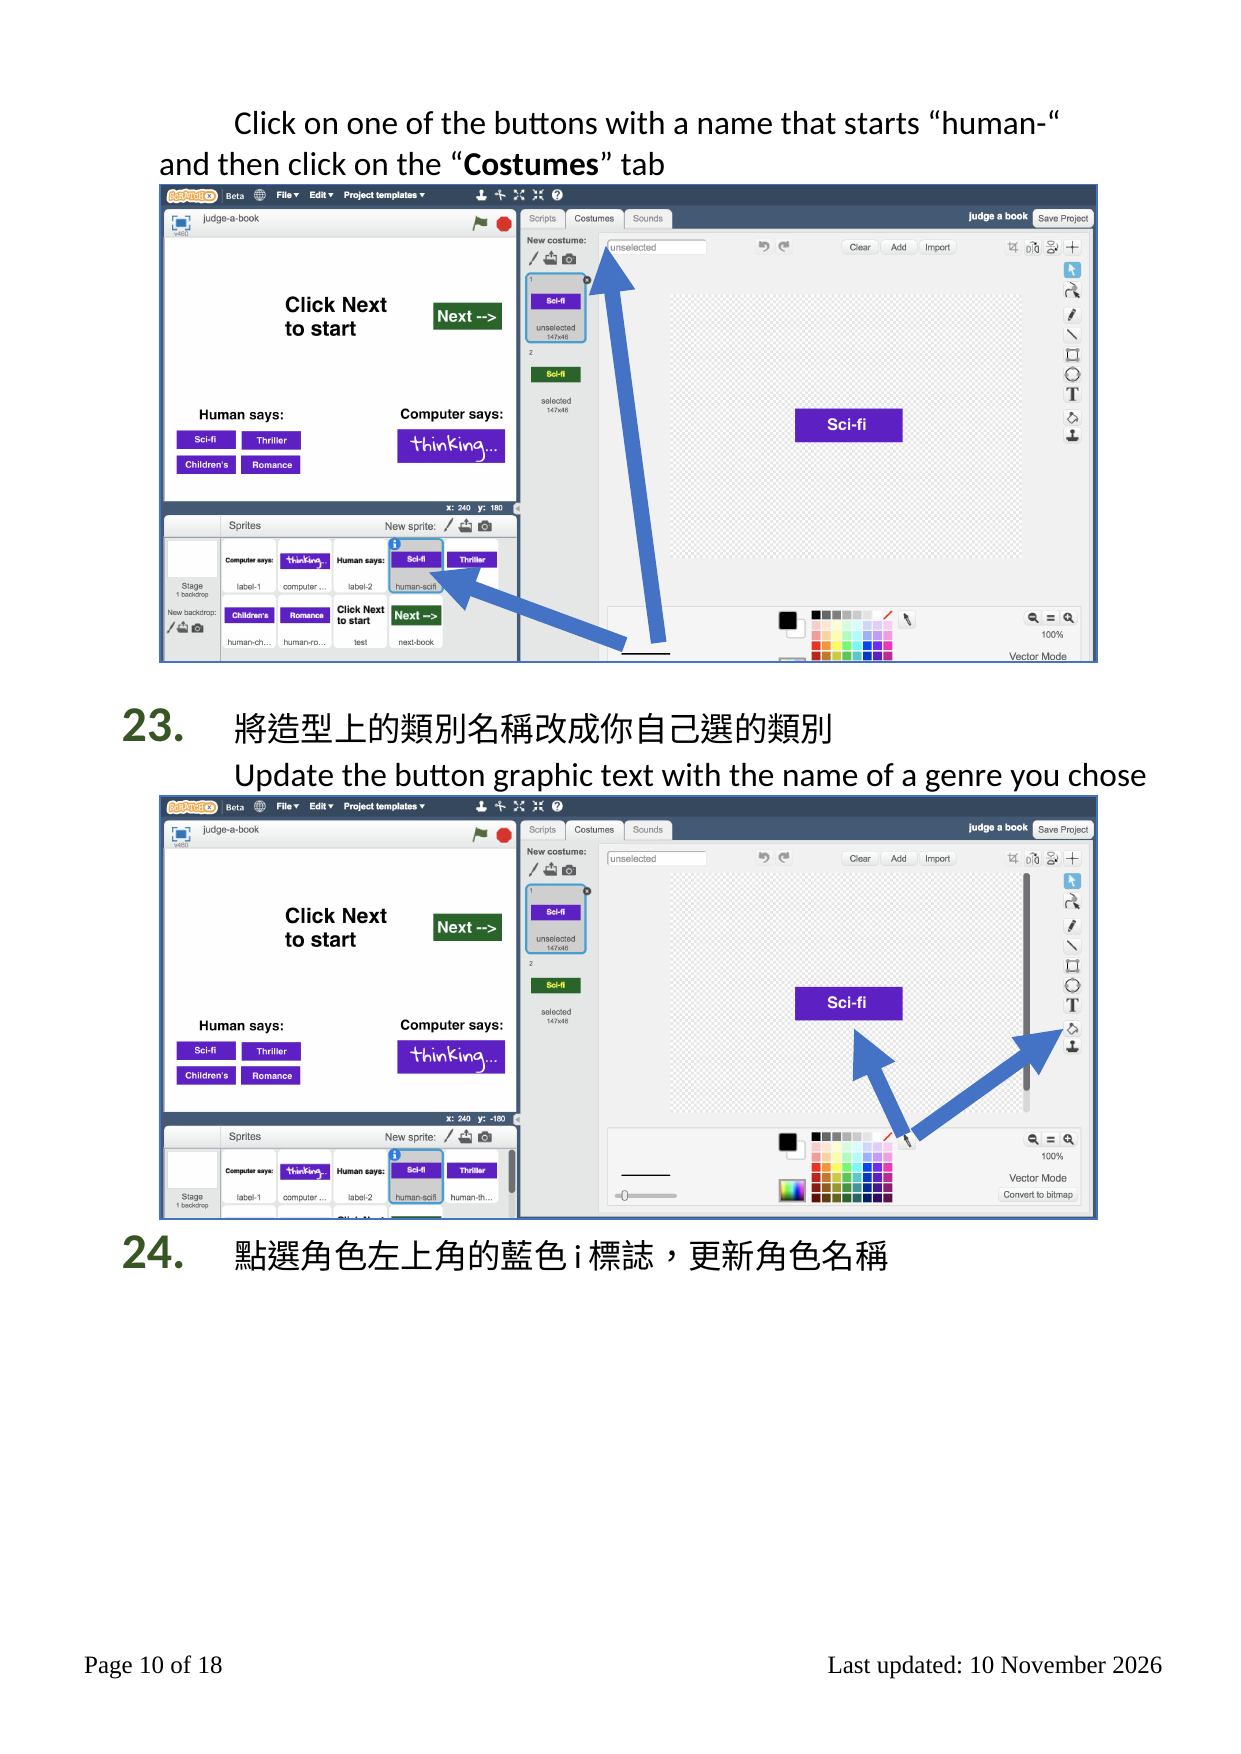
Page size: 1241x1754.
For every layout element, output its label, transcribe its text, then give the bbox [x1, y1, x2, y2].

list 將造型上的類別名稱改成你自己選的類別 [121, 693, 1164, 754]
list 點選角色左上角的藍色i標誌，更新角色名稱 [121, 1220, 1164, 1281]
picture [161, 797, 1096, 1218]
picture [161, 185, 1096, 661]
